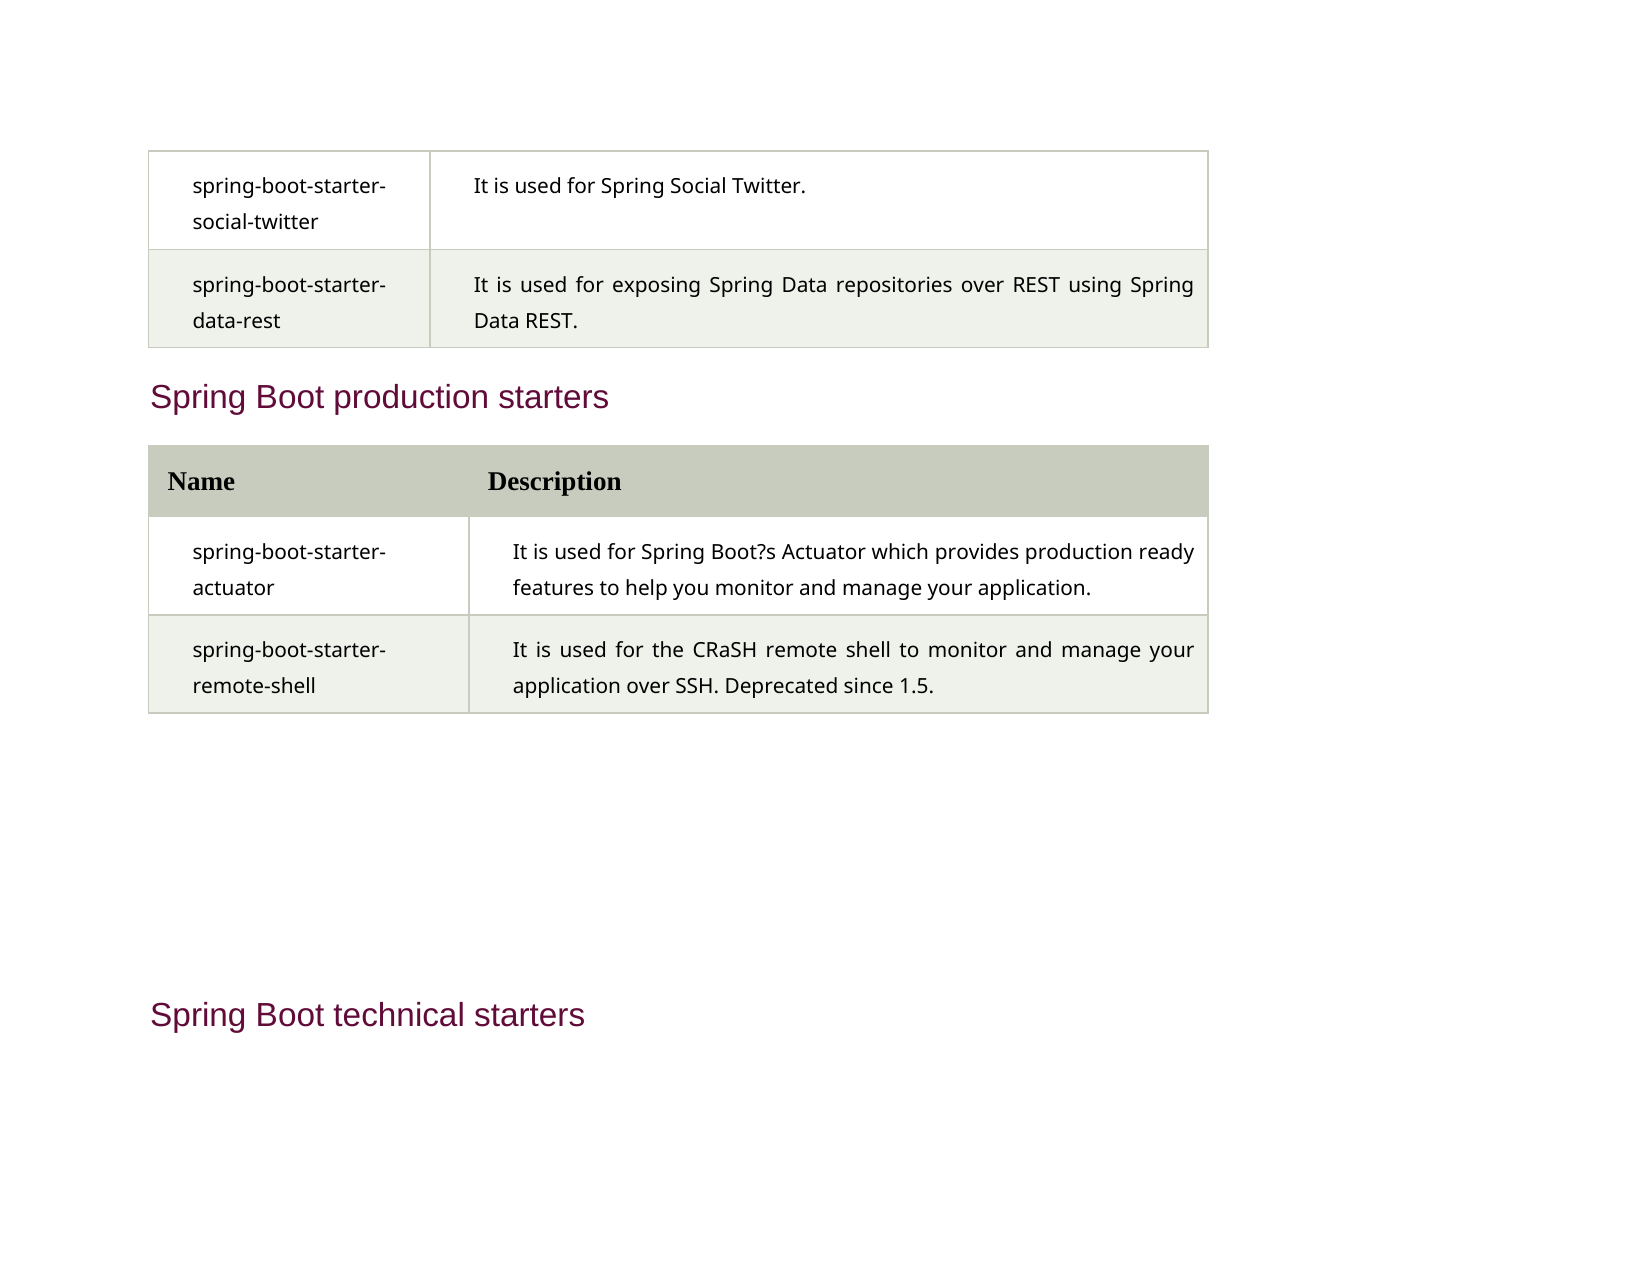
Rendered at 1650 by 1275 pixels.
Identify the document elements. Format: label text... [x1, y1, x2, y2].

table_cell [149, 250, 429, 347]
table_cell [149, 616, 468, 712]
text Spring Boot technical starters [150, 995, 1500, 1034]
text Spring Boot production starters [150, 378, 1500, 416]
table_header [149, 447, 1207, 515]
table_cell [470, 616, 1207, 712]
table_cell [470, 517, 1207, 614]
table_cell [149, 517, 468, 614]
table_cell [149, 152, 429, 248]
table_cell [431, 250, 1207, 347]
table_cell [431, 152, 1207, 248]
